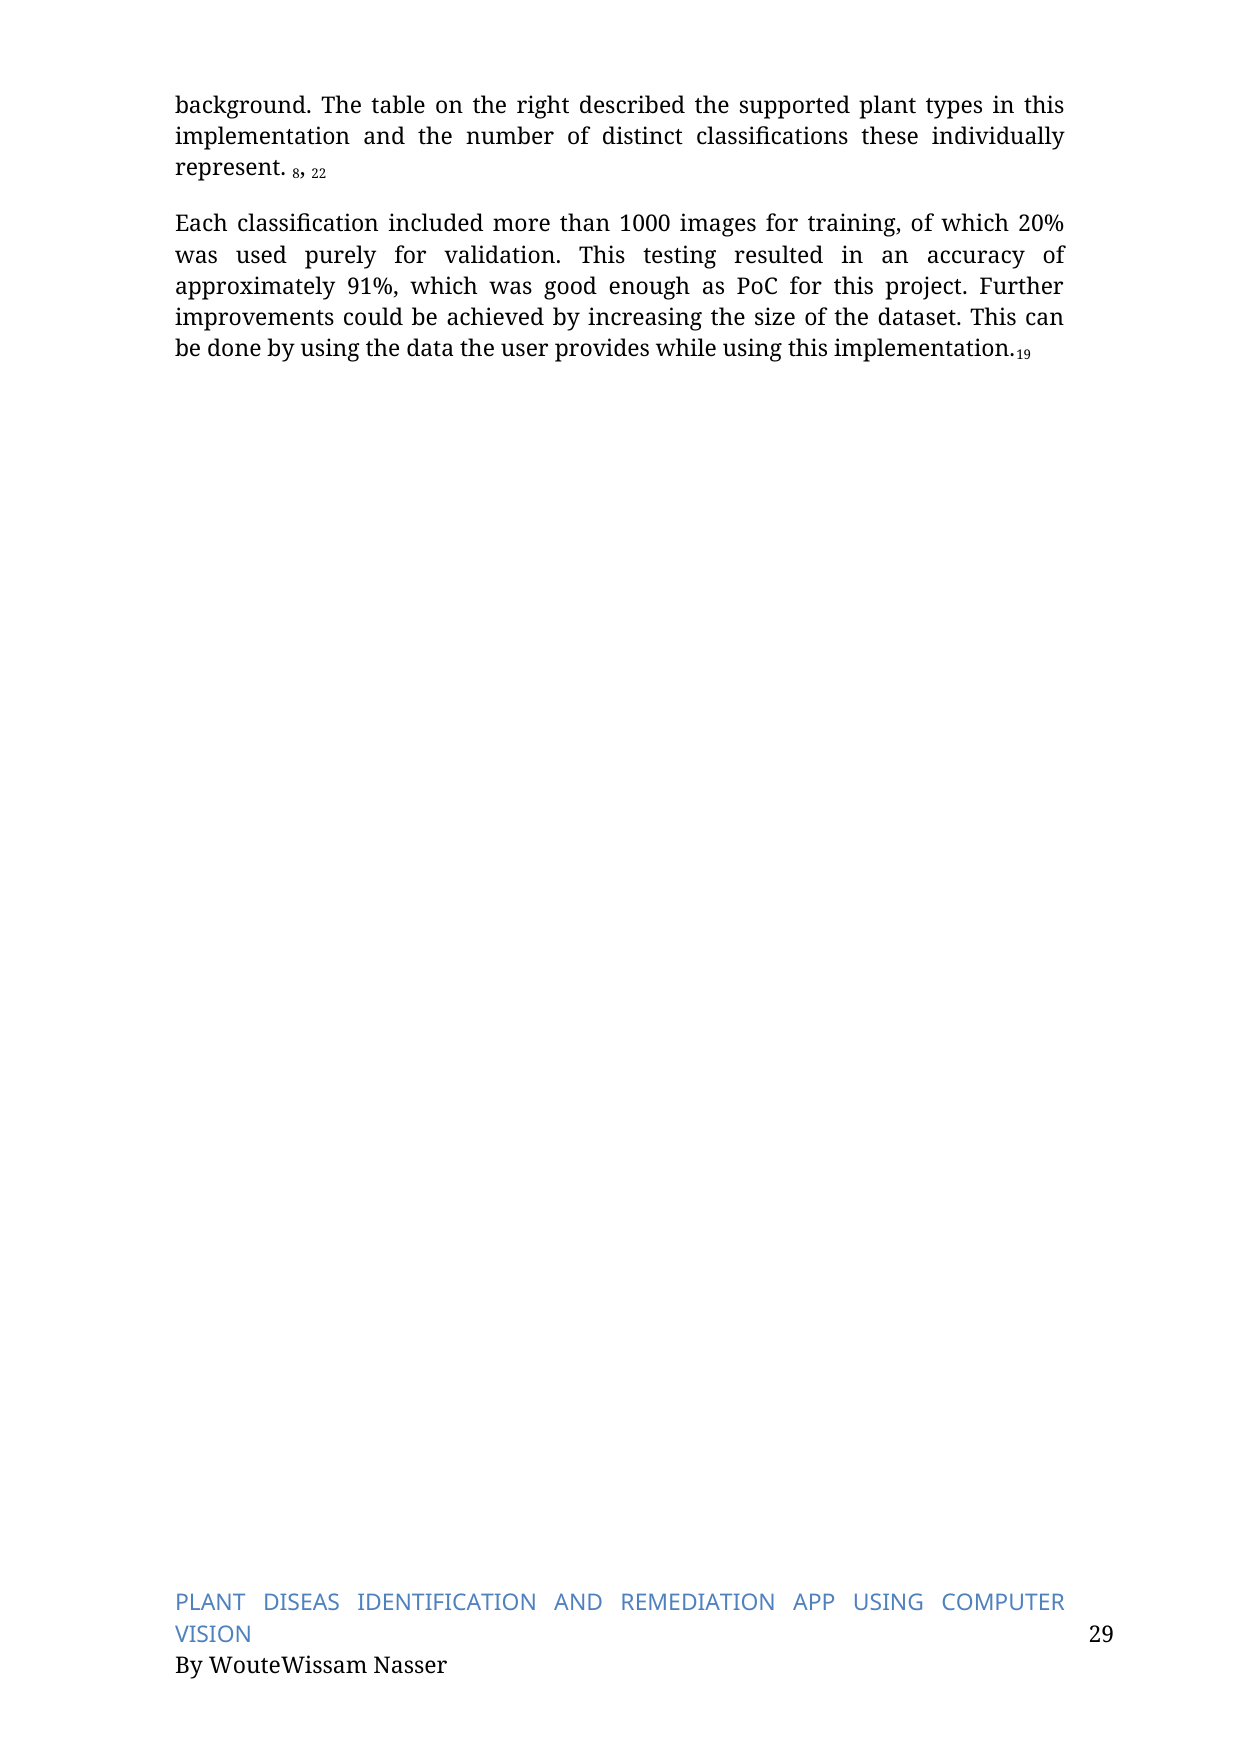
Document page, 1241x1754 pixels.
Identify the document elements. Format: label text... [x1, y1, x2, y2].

text Each classification included more than 1000 images for training, of which 20% was used purely for validation. This testing resulted in an accuracy of approximately 91%, which was good enough as PoC for this project. Further improvements could be achieved by increasing the size of the dataset. This can be done by using the data the user provides while using this implementation.19 [175, 207, 1065, 364]
